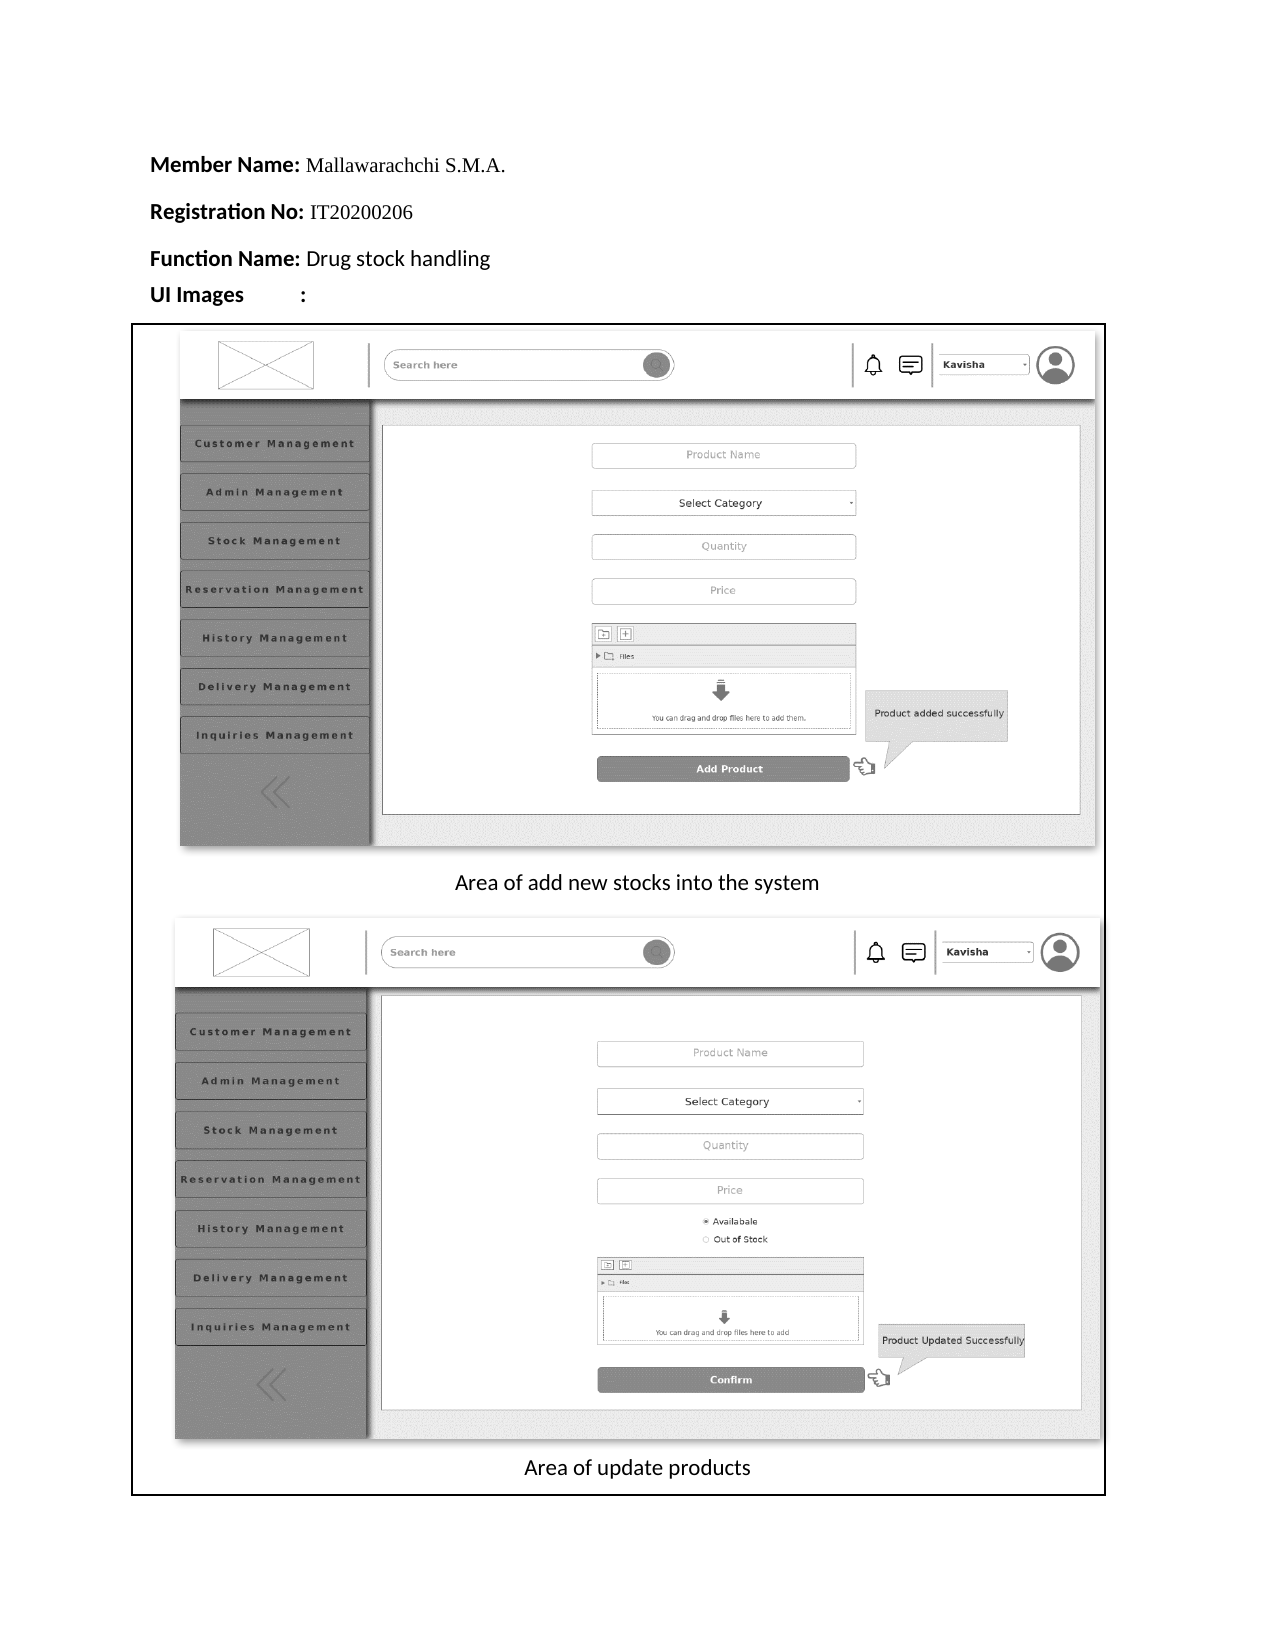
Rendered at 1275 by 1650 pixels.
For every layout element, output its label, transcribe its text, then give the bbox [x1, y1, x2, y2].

picture [180, 331, 1095, 846]
text Member Name: Mallawarachchi S.M.A. [150, 150, 1125, 178]
text Function Name: Drug stock handling [150, 244, 1125, 272]
picture [175, 918, 1100, 1439]
text UI Images : [150, 280, 1125, 308]
text Registration No: IT20200206 [150, 197, 1125, 225]
